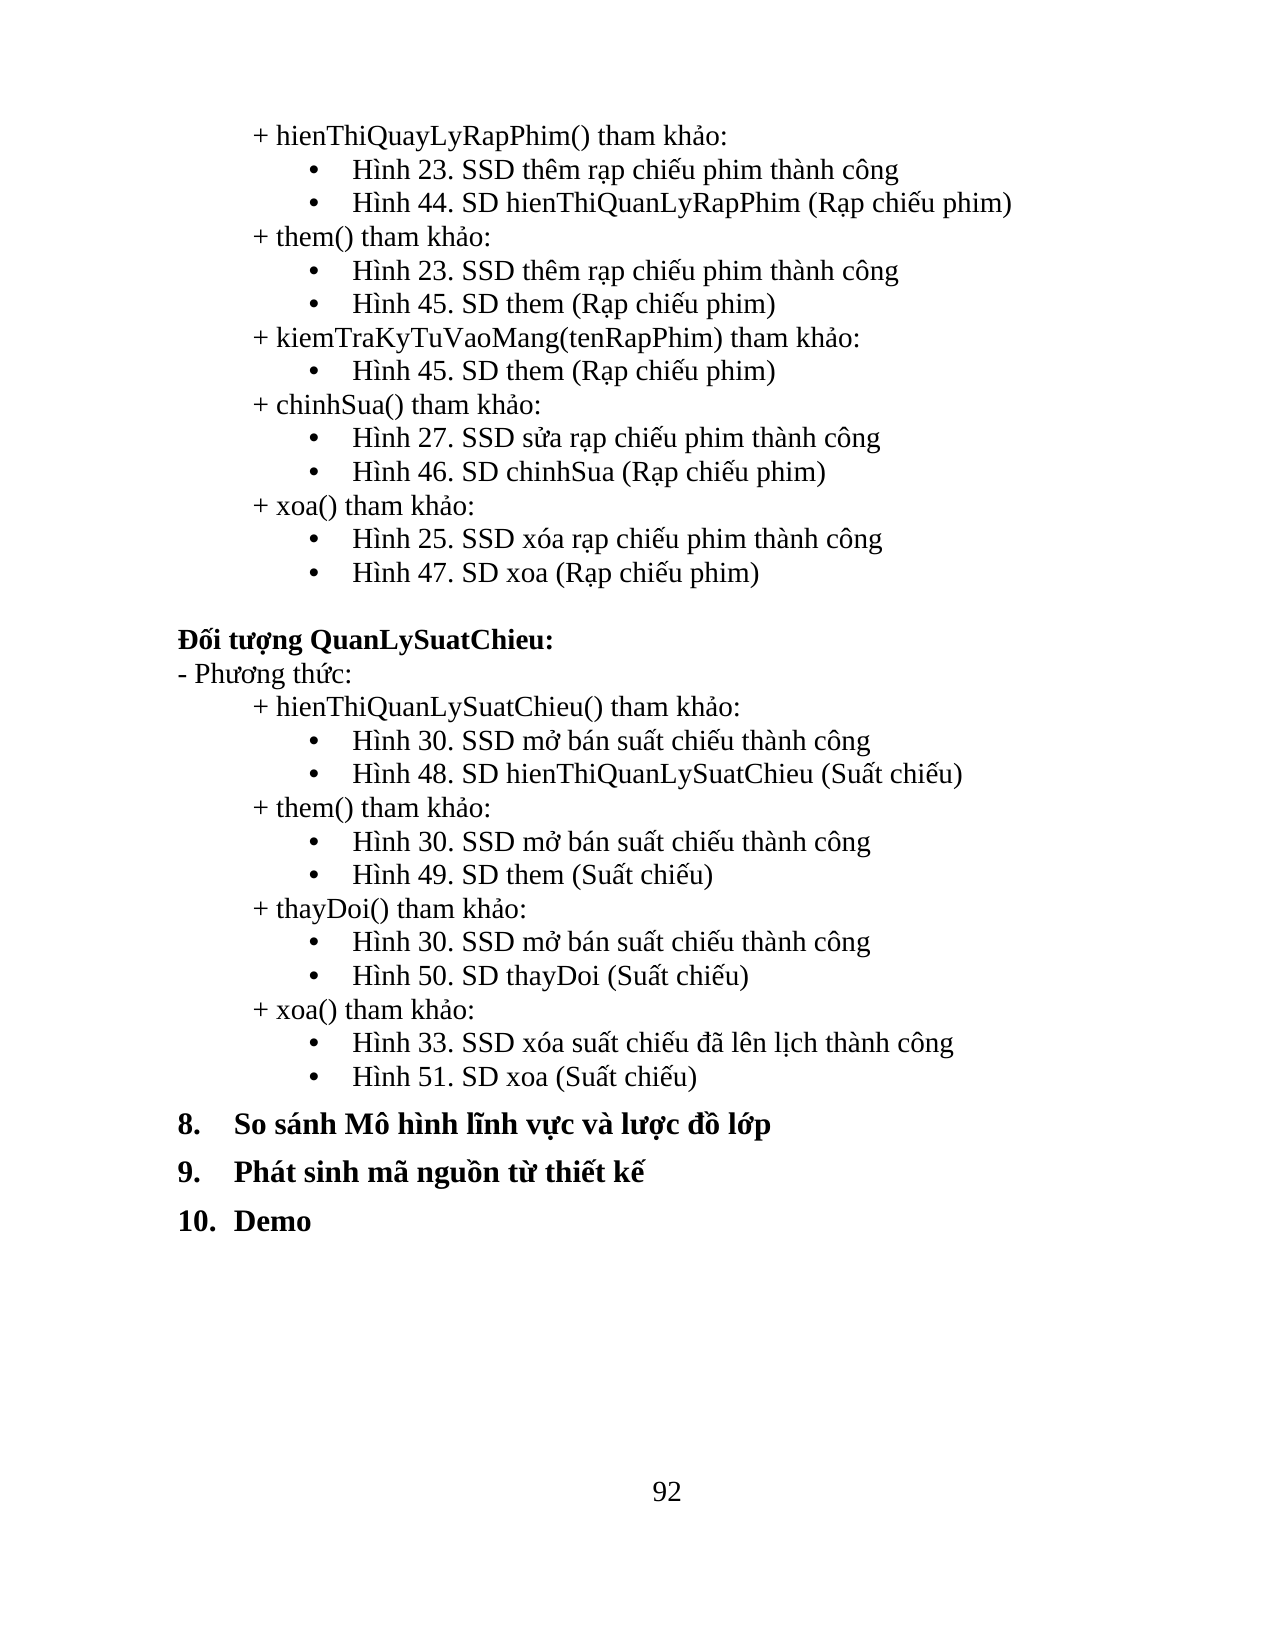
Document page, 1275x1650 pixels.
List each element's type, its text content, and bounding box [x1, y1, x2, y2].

subtitle Phát sinh mã nguồn từ thiết kế [177, 1153, 1157, 1189]
list Hình 48. SD hienThiQuanLySuatChieu (Suất chiếu) [308, 756, 1157, 790]
list Hình 23. SSD thêm rạp chiếu phim thành công [308, 152, 1157, 185]
text + hienThiQuanLySuatChieu() tham khảo: [177, 689, 1157, 723]
list Hình 27. SSD sửa rạp chiếu phim thành công [308, 421, 1157, 454]
list Hình 45. SD them (Rạp chiếu phim) [308, 286, 1157, 320]
list Hình 47. SD xoa (Rạp chiếu phim) [308, 555, 1157, 589]
text - Phương thức: [177, 656, 1157, 689]
text + thayDoi() tham khảo: [177, 891, 1157, 924]
text + them() tham khảo: [177, 790, 1157, 824]
list Hình 46. SD chinhSua (Rạp chiếu phim) [308, 454, 1157, 488]
list Hình 23. SSD thêm rạp chiếu phim thành công [308, 252, 1157, 286]
list Hình 25. SSD xóa rạp chiếu phim thành công [308, 521, 1157, 555]
text Đối tượng QuanLySuatChieu: [177, 622, 1157, 656]
list Hình 30. SSD mở bán suất chiếu thành công [308, 723, 1157, 756]
subtitle Demo [177, 1202, 1157, 1238]
text + kiemTraKyTuVaoMang(tenRapPhim) tham khảo: [177, 320, 1157, 353]
text + them() tham khảo: [177, 219, 1157, 252]
list Hình 30. SSD mở bán suất chiếu thành công [308, 924, 1157, 958]
list Hình 51. SD xoa (Suất chiếu) [308, 1059, 1157, 1093]
subtitle So sánh Mô hình lĩnh vực và lược đồ lớp [177, 1105, 1157, 1141]
text + xoa() tham khảo: [177, 992, 1157, 1025]
list Hình 33. SSD xóa suất chiếu đã lên lịch thành công [308, 1025, 1157, 1059]
list Hình 30. SSD mở bán suất chiếu thành công [308, 824, 1157, 857]
list Hình 49. SD them (Suất chiếu) [308, 857, 1157, 891]
text + chinhSua() tham khảo: [177, 387, 1157, 421]
list Hình 50. SD thayDoi (Suất chiếu) [308, 958, 1157, 992]
text + hienThiQuayLyRapPhim() tham khảo: [177, 118, 1157, 152]
list Hình 45. SD them (Rạp chiếu phim) [308, 353, 1157, 387]
text + xoa() tham khảo: [177, 488, 1157, 521]
list Hình 44. SD hienThiQuanLyRapPhim (Rạp chiếu phim) [308, 185, 1157, 219]
